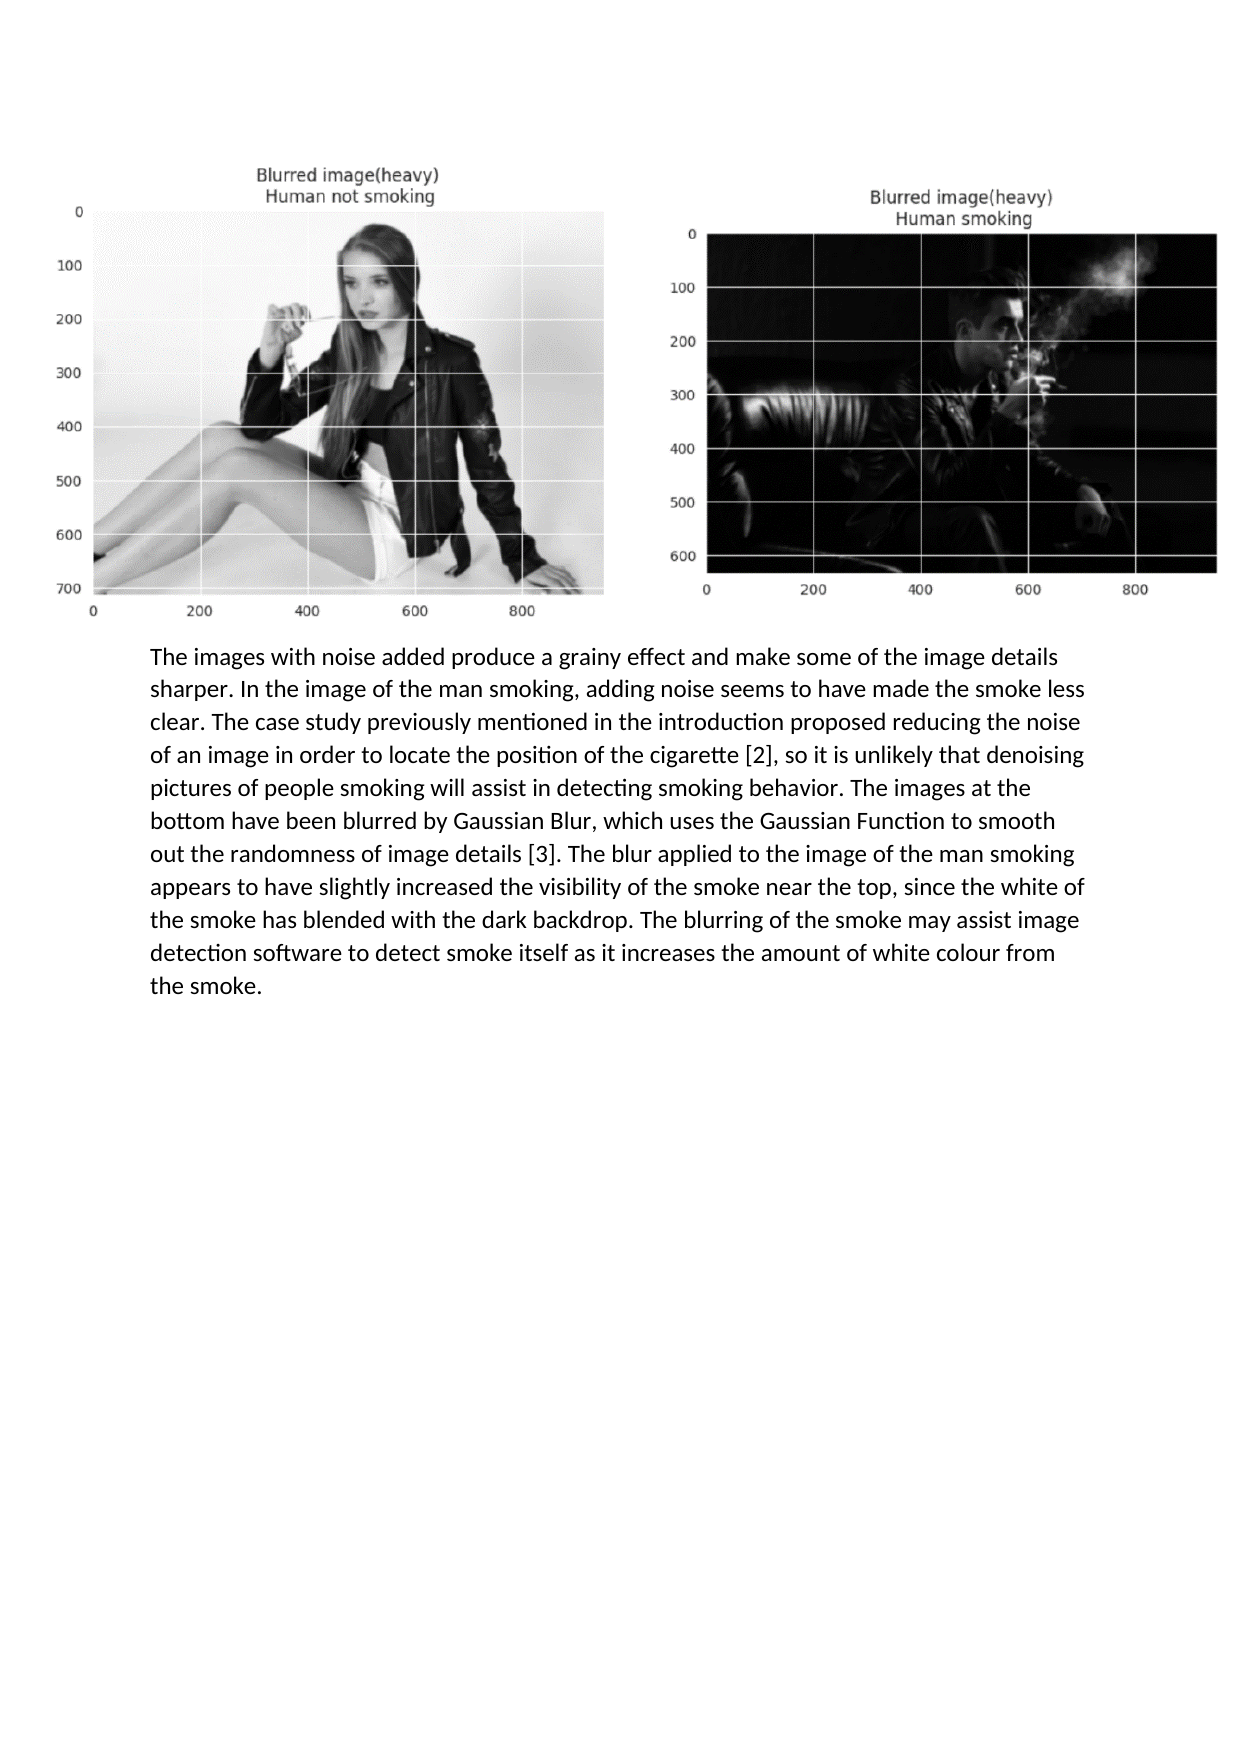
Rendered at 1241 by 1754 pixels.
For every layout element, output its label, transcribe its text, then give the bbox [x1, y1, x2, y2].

picture [31, 150, 1219, 618]
text The images with noise added produce a grainy effect and make some of the image details sharper. In the image of the man smoking, adding noise seems to have made the smoke less clear. The case study previously mentioned in the introduction proposed reducing the noise of an image in order to locate the position of the cigarette [2], so it is unlikely that denoising pictures of people smoking will assist in detecting smoking behavior. The images at the bottom have been blurred by Gaussian Blur, which uses the Gaussian Function to smooth out the randomness of image details [3]. The blur applied to the image of the man smoking appears to have slightly increased the visibility of the smoke near the top, since the white of the smoke has blended with the dark backdrop. The blurring of the smoke may assist image detection software to detect smoke itself as it increases the amount of white colour from the smoke. [150, 618, 1090, 1000]
